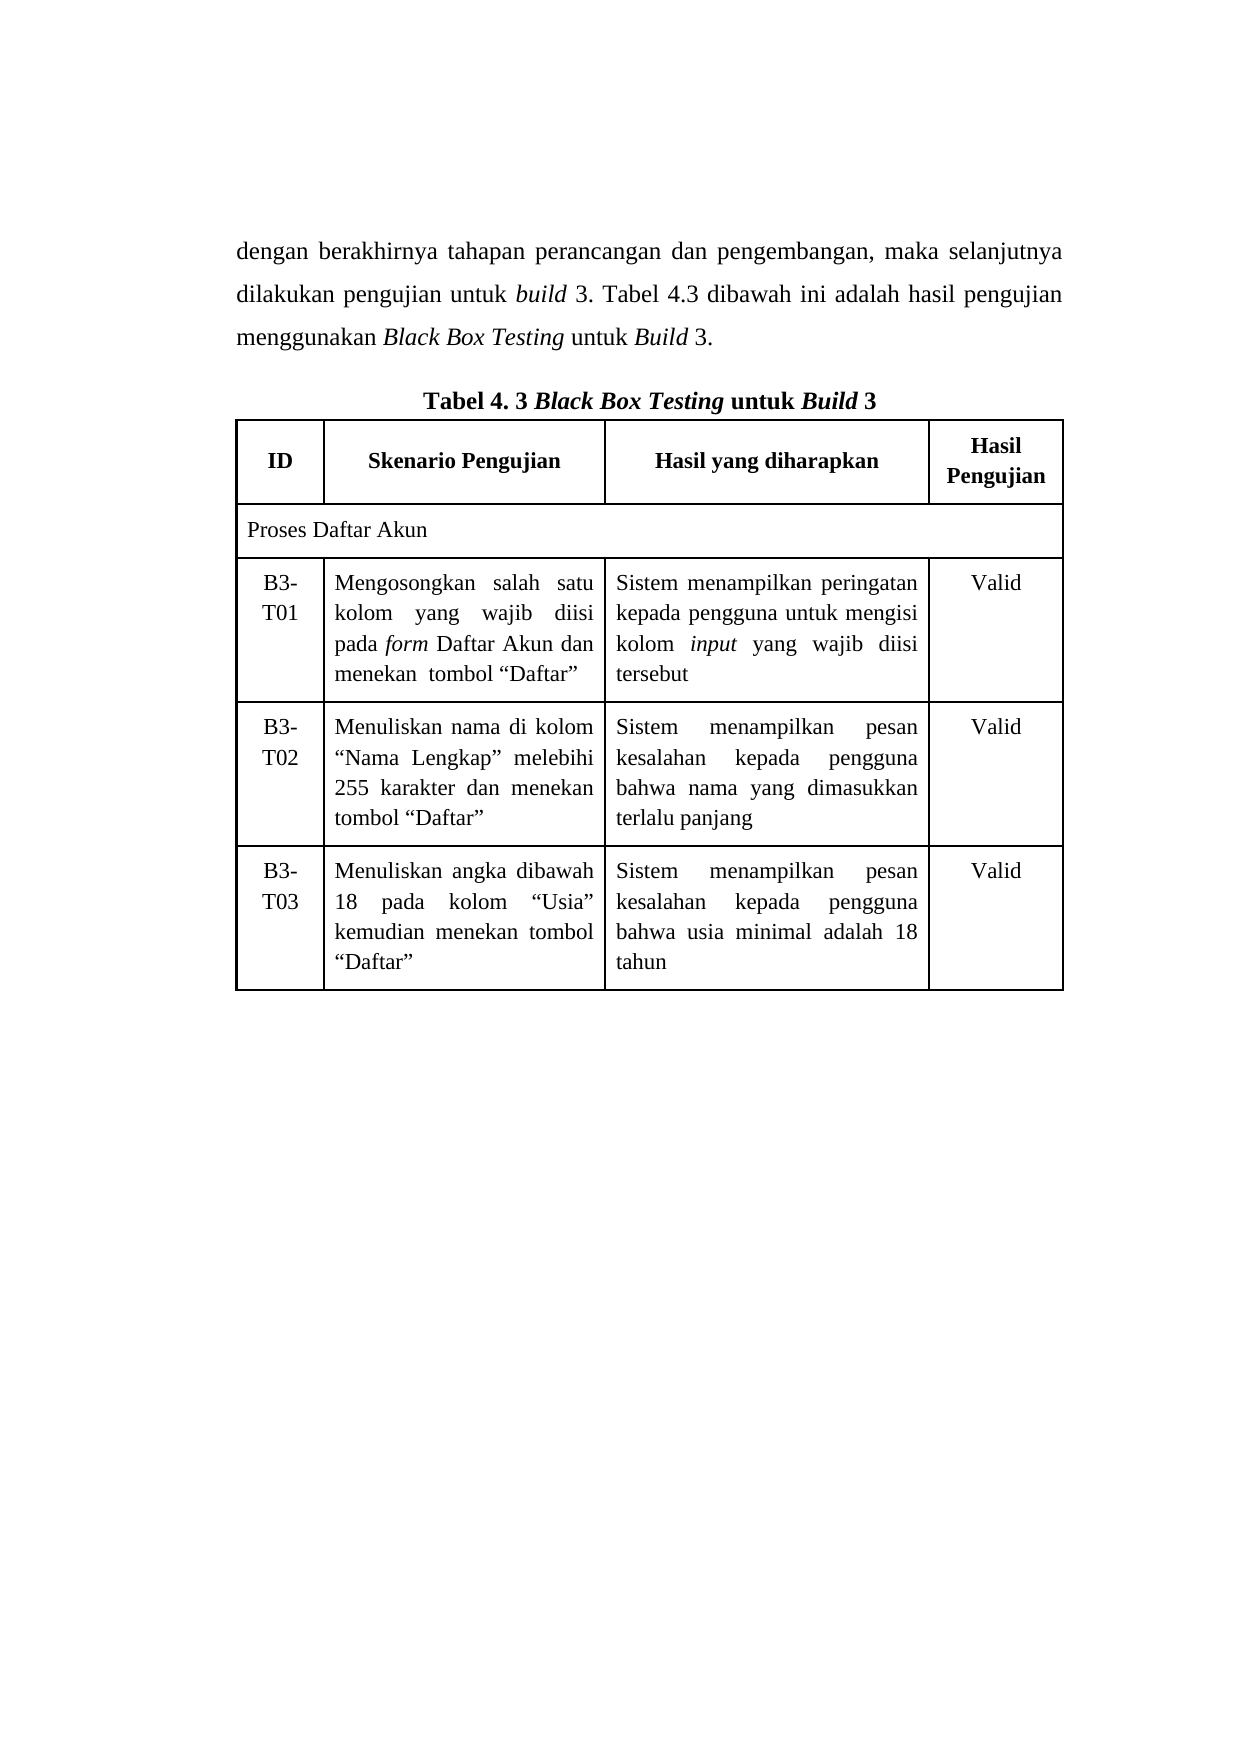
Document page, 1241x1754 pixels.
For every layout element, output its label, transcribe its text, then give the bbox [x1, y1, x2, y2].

table_header ID [238, 421, 323, 503]
table_cell B3-T03 [238, 847, 323, 989]
table_cell Menuliskan nama di kolom “Nama Lengkap” melebihi 255 karakter dan menekan tombol “Daftar” [325, 703, 604, 845]
table_cell Valid [930, 559, 1062, 701]
table_cell Mengosongkan salah satu kolom yang wajib diisi pada form Daftar Akun dan menekan tombol “Daftar” [325, 559, 604, 701]
table_cell Sistem menampilkan peringatan kepada pengguna untuk mengisi kolom input yang wajib diisi tersebut [606, 559, 928, 701]
table_header Hasil Pengujian [930, 421, 1062, 503]
table_cell Valid [930, 847, 1062, 989]
table_cell B3-T01 [238, 559, 323, 701]
table_cell Proses Daftar Akun [238, 505, 1062, 557]
table_cell B3-T02 [238, 703, 323, 845]
table_cell Valid [930, 703, 1062, 845]
table_cell Menuliskan angka dibawah 18 pada kolom “Usia” kemudian menekan tombol “Daftar” [325, 847, 604, 989]
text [236, 236, 1063, 351]
table_header Hasil yang diharapkan [606, 421, 928, 503]
text Tabel 4. 3 Black Box Testing untuk Build 3 [236, 386, 1063, 415]
table_cell Sistem menampilkan pesan kesalahan kepada pengguna bahwa usia minimal adalah 18 tahun [606, 847, 928, 989]
table_header Skenario Pengujian [325, 421, 604, 503]
table_cell Sistem menampilkan pesan kesalahan kepada pengguna bahwa nama yang dimasukkan terlalu panjang [606, 703, 928, 845]
